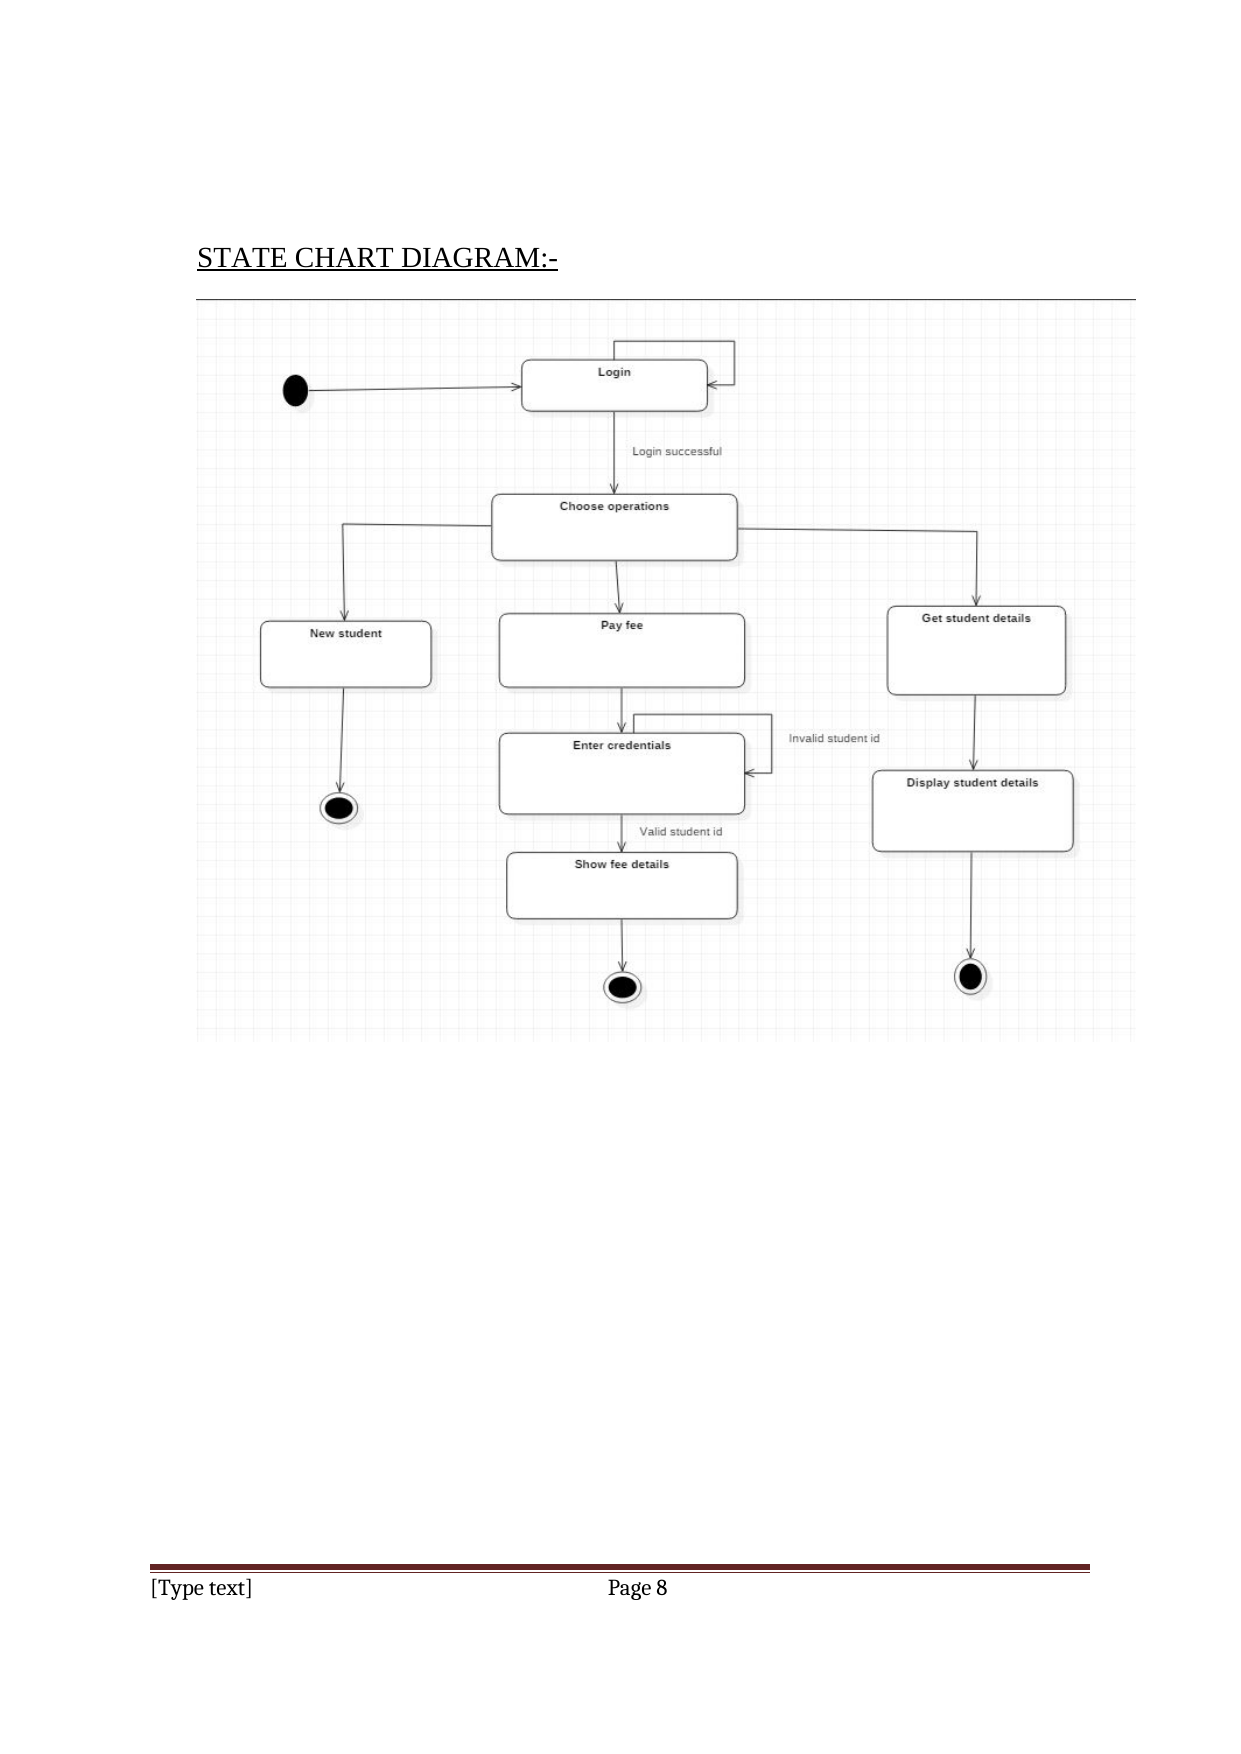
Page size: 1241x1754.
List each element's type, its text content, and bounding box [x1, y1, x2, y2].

picture [196, 299, 1136, 1042]
text STATE CHART DIAGRAM:- [197, 240, 1116, 274]
